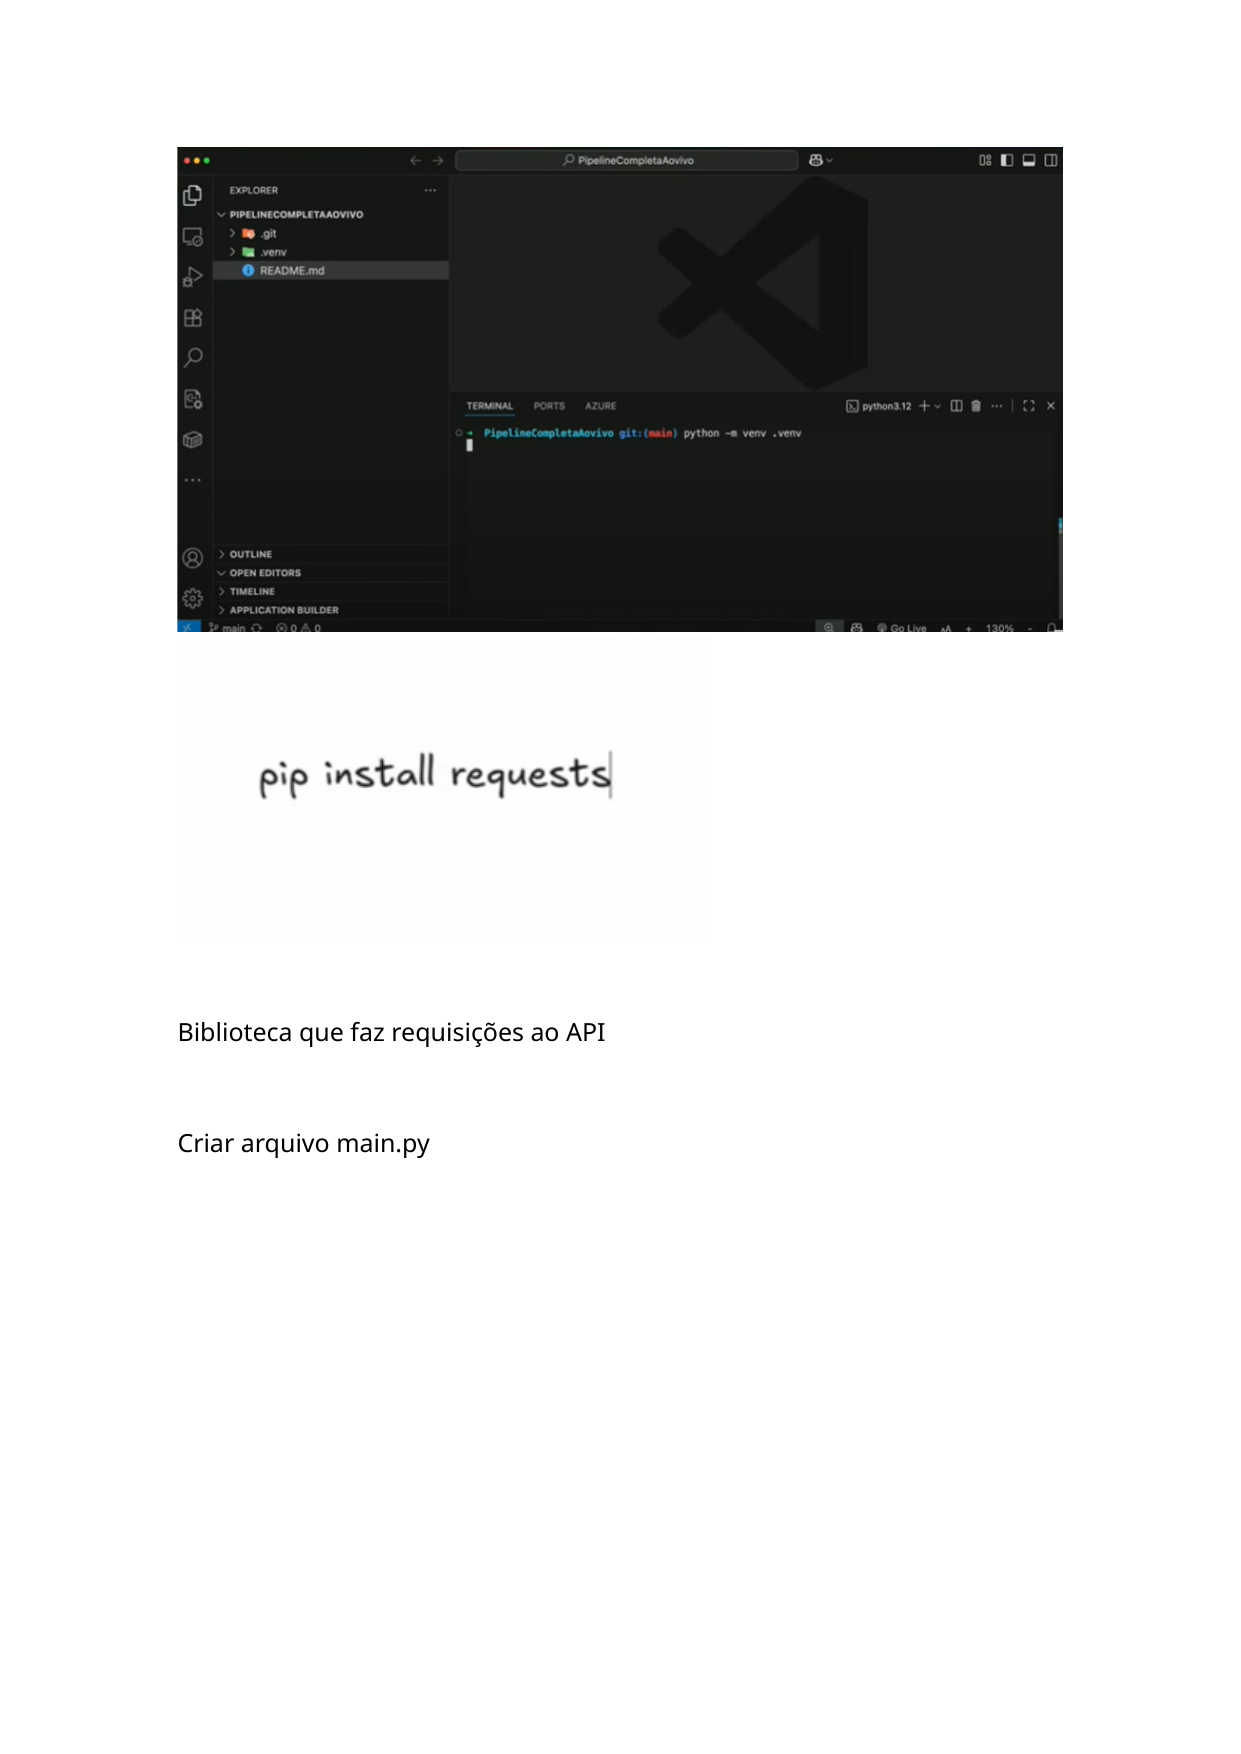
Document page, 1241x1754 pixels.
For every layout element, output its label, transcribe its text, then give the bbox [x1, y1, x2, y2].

picture [177, 636, 712, 937]
text Criar arquivo main.py [177, 1126, 1063, 1160]
picture [177, 147, 1063, 632]
text Biblioteca que faz requisições ao API [177, 1014, 1063, 1048]
